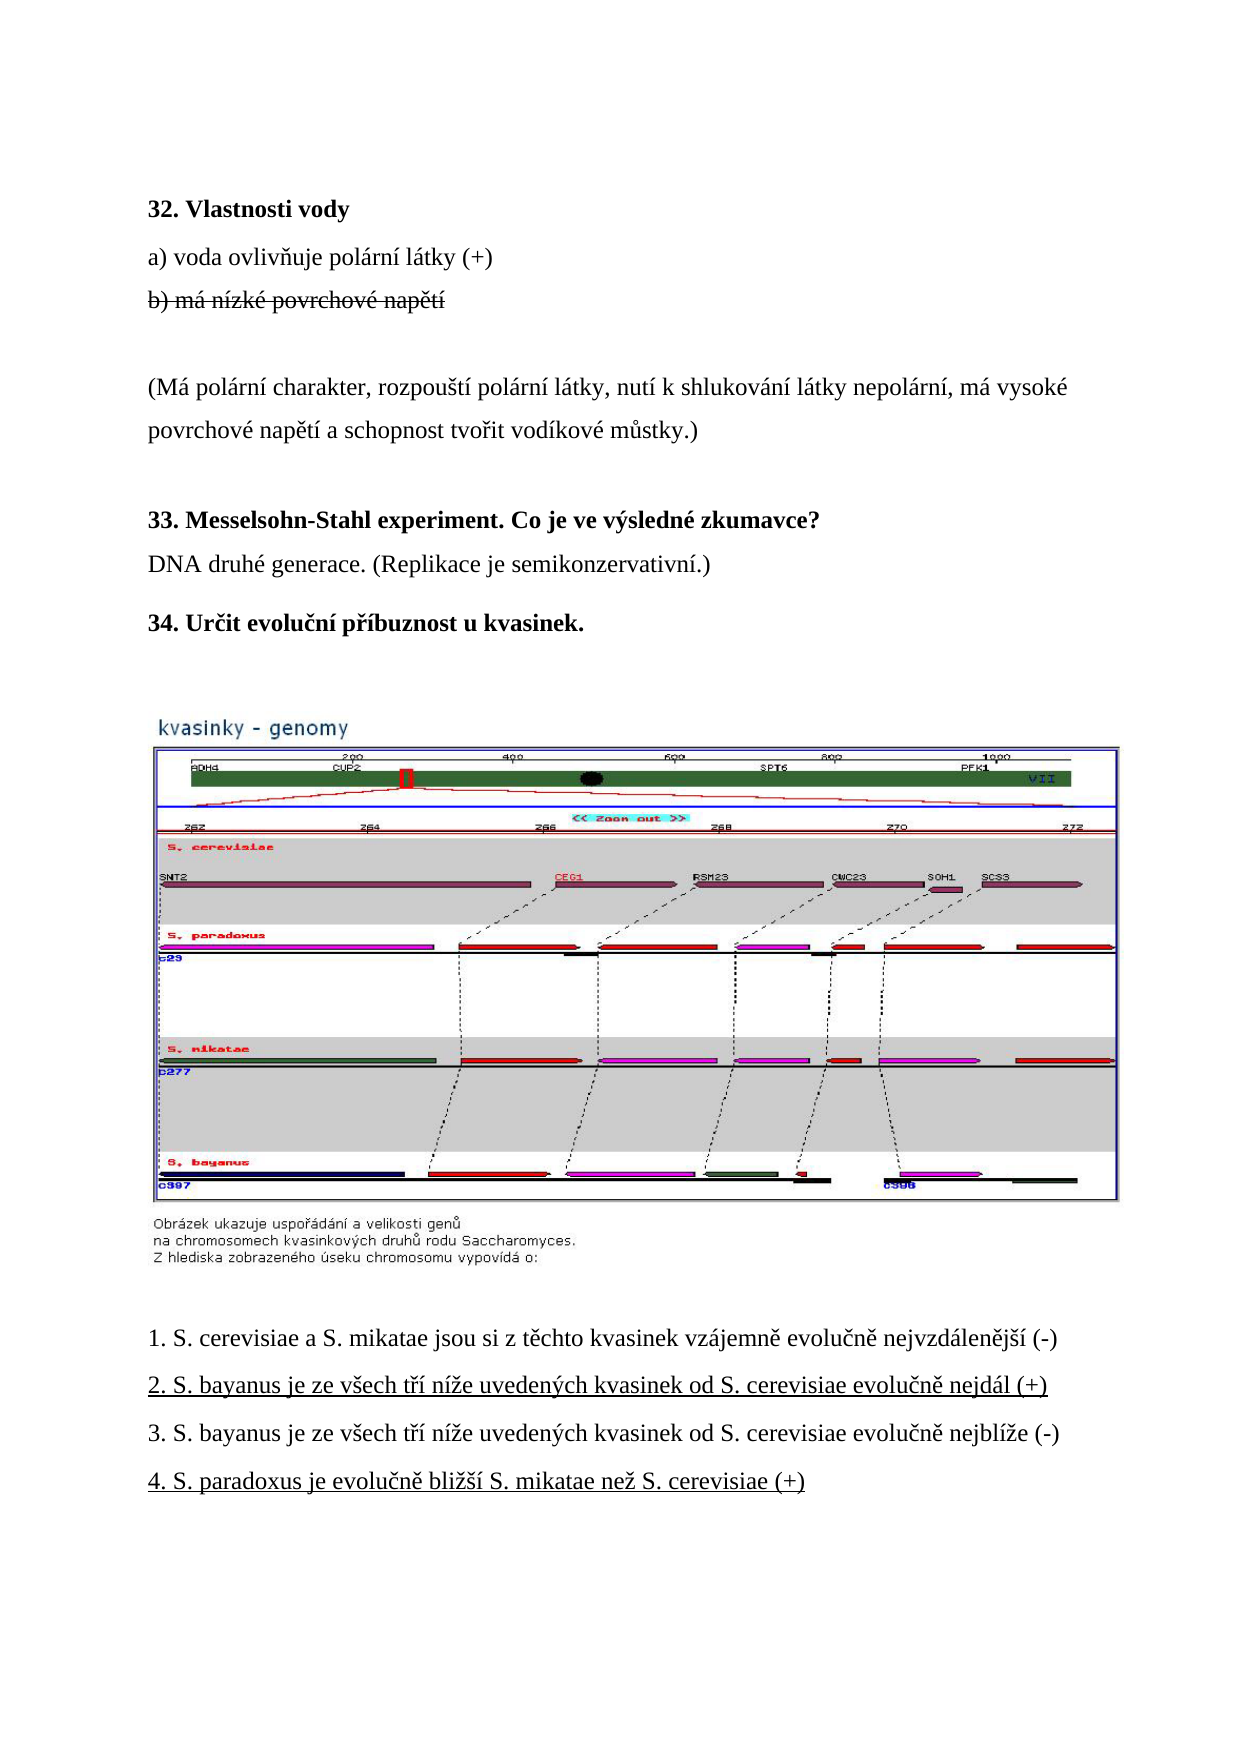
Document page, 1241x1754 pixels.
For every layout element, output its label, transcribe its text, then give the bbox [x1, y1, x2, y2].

text 34. Určit evoluční příbuznost u kvasinek. [148, 608, 1093, 637]
text a) voda ovlivňuje polární látky (+) [148, 242, 1093, 271]
picture [147, 711, 1126, 1273]
text 4. S. paradoxus je evolučně bližší S. mikatae než S. cerevisiae (+) [148, 1466, 1093, 1494]
text 32. Vlastnosti vody [148, 194, 1093, 223]
text b) má nízké povrchové napětí [148, 285, 1093, 314]
text (Má polární charakter, rozpouští polární látky, nutí k shlukování látky nepolární, má vysoké povrchové napětí a schopnost tvořit vodíkové můstky.) [148, 372, 1093, 443]
text 2. S. bayanus je ze všech tří níže uvedených kvasinek od S. cerevisiae evolučně nejdál (+) [148, 1370, 1093, 1399]
text 3. S. bayanus je ze všech tří níže uvedených kvasinek od S. cerevisiae evolučně nejblíže (-) [148, 1418, 1093, 1447]
text 33. Messelsohn-Stahl experiment. Co je ve výsledné zkumavce? [148, 506, 1093, 534]
text 1. S. cerevisiae a S. mikatae jsou si z těchto kvasinek vzájemně evolučně nejvzdálenější (-) [148, 1323, 1093, 1351]
text DNA druhé generace. (Replikace je semikonzervativní.) [148, 549, 1093, 577]
